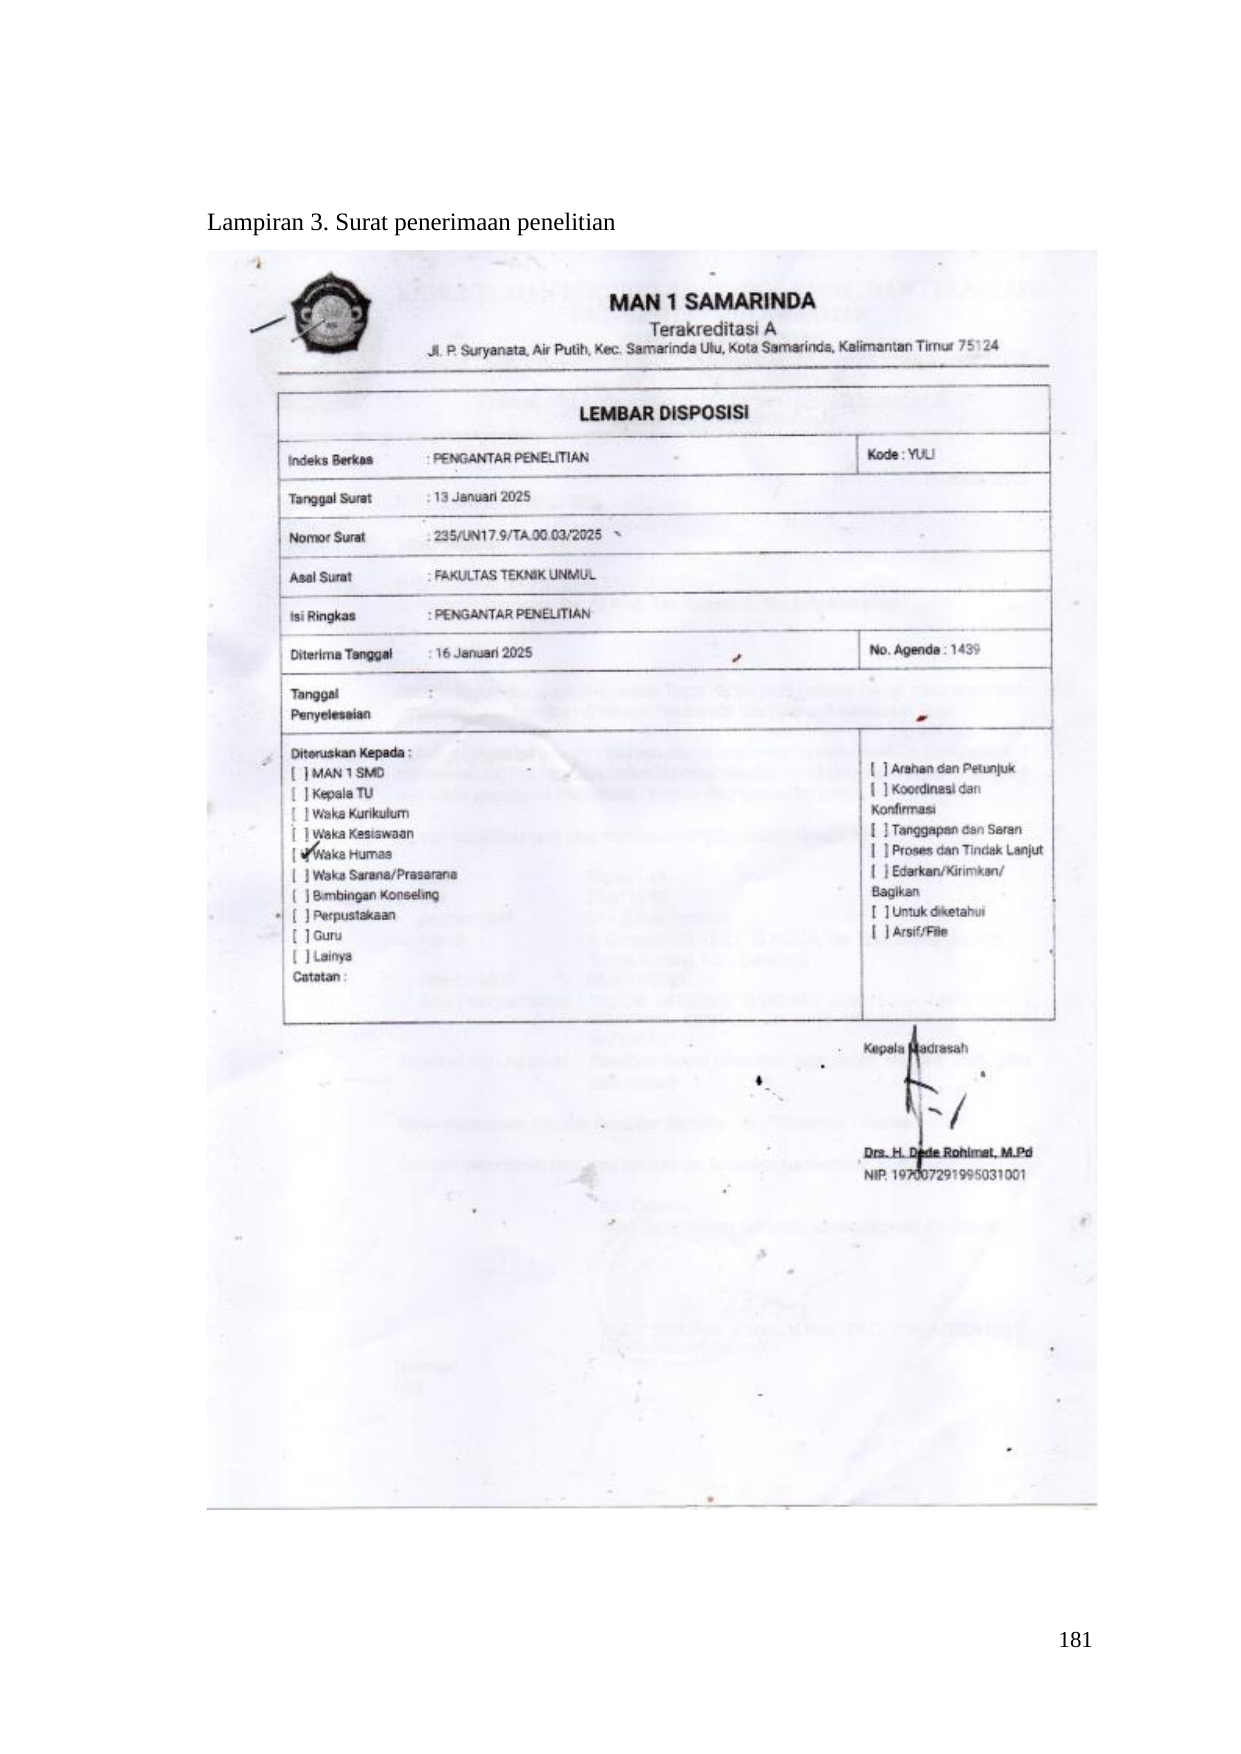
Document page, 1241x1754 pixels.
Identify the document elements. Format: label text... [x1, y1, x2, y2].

subtitle Lampiran 3. Surat penerimaan penelitian [207, 207, 1092, 236]
picture [206, 250, 1098, 1510]
